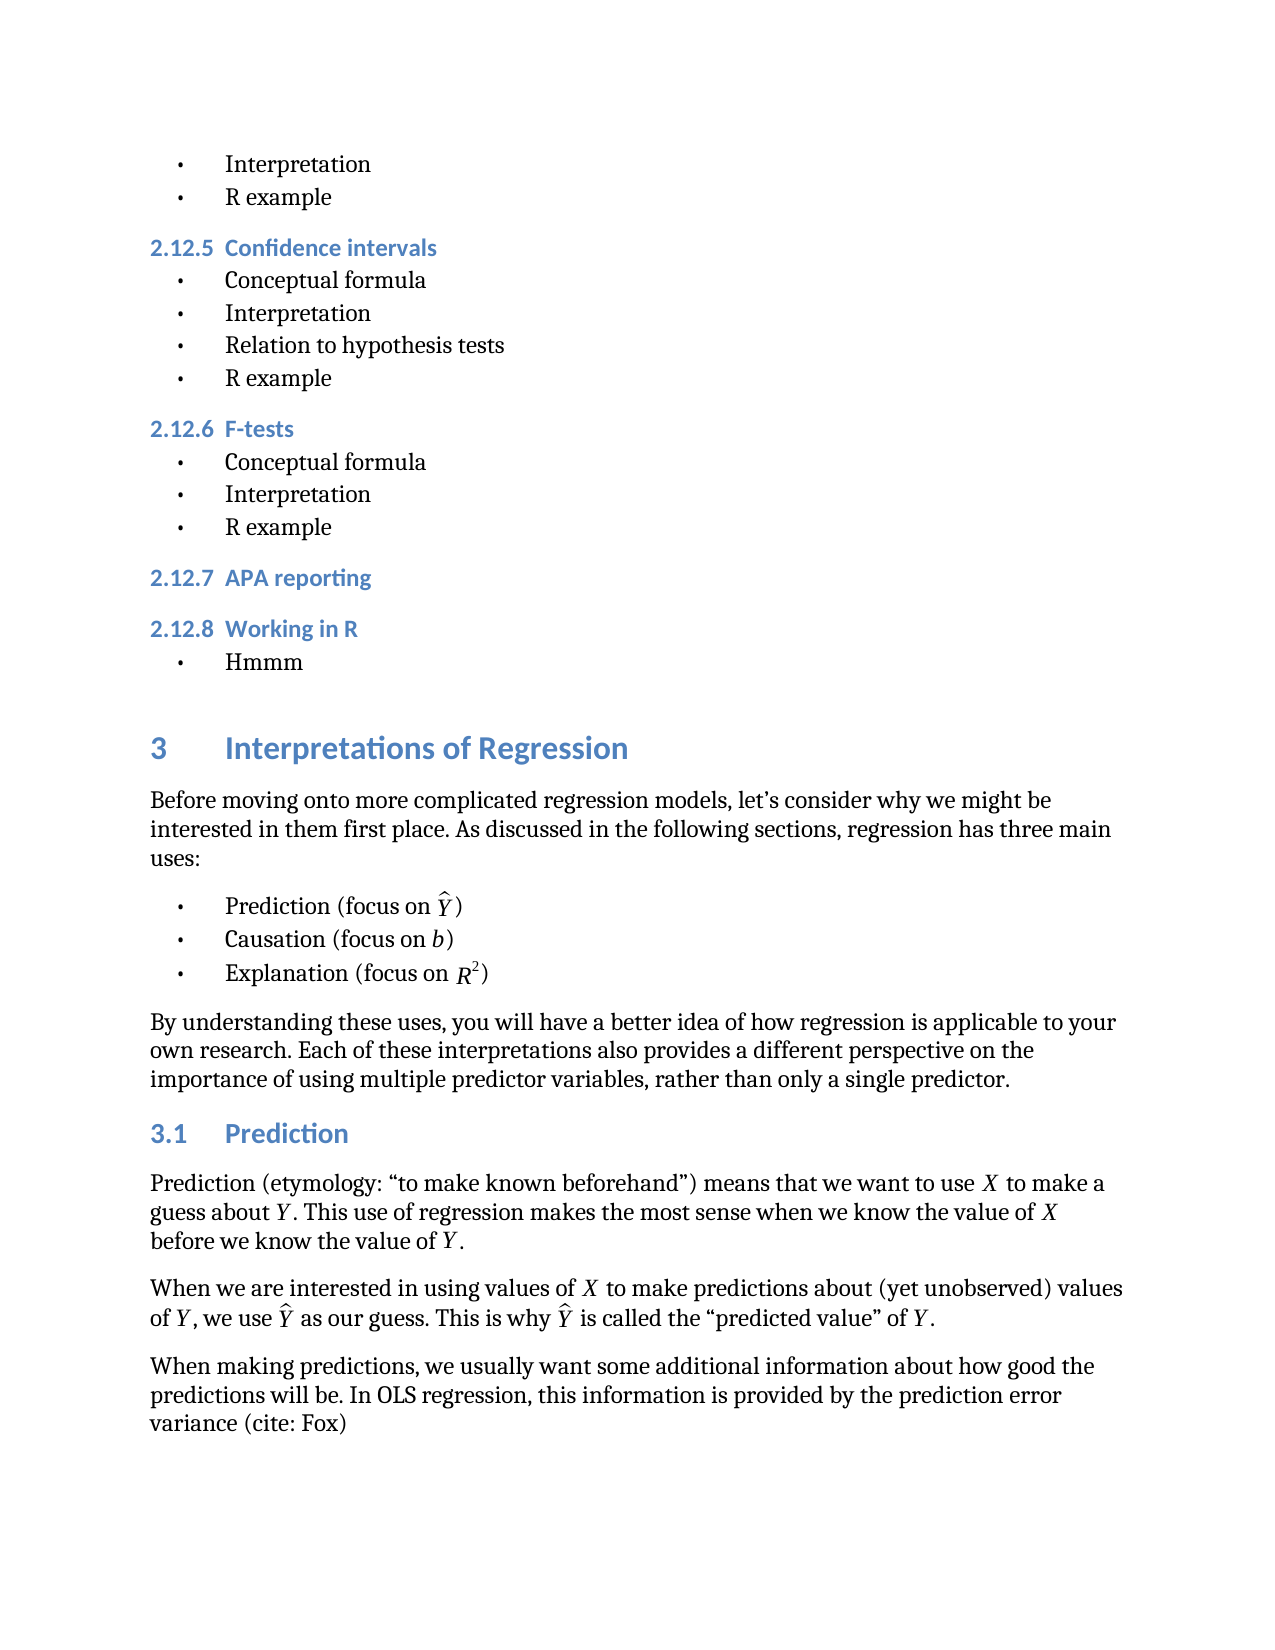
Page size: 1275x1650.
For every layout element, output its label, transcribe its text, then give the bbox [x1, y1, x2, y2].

text By understanding these uses, you will have a better idea of how regression is applicable to your own research. Each of these interpretations also provides a different perspective on the importance of using multiple predictor variables, rather than only a single predictor. [150, 1008, 1125, 1094]
list Interpretation [175, 299, 1125, 328]
list Interpretation [175, 480, 1125, 509]
subtitle 3.1 Prediction [150, 1115, 1125, 1150]
list Explanation (focus on ) [175, 958, 1125, 989]
subtitle 3 Interpretations of Regression [150, 727, 1125, 767]
list Relation to hypothesis tests [175, 331, 1125, 360]
subtitle 2.12.6 F-tests [150, 413, 1125, 444]
list Interpretation [175, 150, 1125, 179]
subtitle 2.12.7 APA reporting [150, 562, 1125, 593]
subtitle 2.12.5 Confidence intervals [150, 232, 1125, 263]
text When making predictions, we usually want some additional information about how good the predictions will be. In OLS regression, this information is provided by the prediction error variance (cite: Fox) [150, 1352, 1125, 1438]
list Conceptual formula [175, 448, 1125, 476]
text Prediction (etymology: “to make known beforehand”) means that we want to use to make a guess about . This use of regression makes the most sense when we know the value of before we know the value of . [150, 1169, 1125, 1255]
list Hmmm [175, 648, 1125, 677]
list Causation (focus on ) [175, 925, 1125, 954]
list Conceptual formula [175, 266, 1125, 295]
list R example [175, 364, 1125, 393]
text Before moving onto more complicated regression models, let’s consider why we might be interested in them first place. As discussed in the following sections, regression has three main uses: [150, 786, 1125, 872]
list Prediction (focus on ) [175, 891, 1125, 921]
text When we are interested in using values of to make predictions about (yet unobserved) values of , we use as our guess. This is why is called the “predicted value” of . [150, 1274, 1125, 1333]
list R example [175, 182, 1125, 211]
subtitle 2.12.8 Working in R [150, 614, 1125, 644]
list R example [175, 513, 1125, 541]
